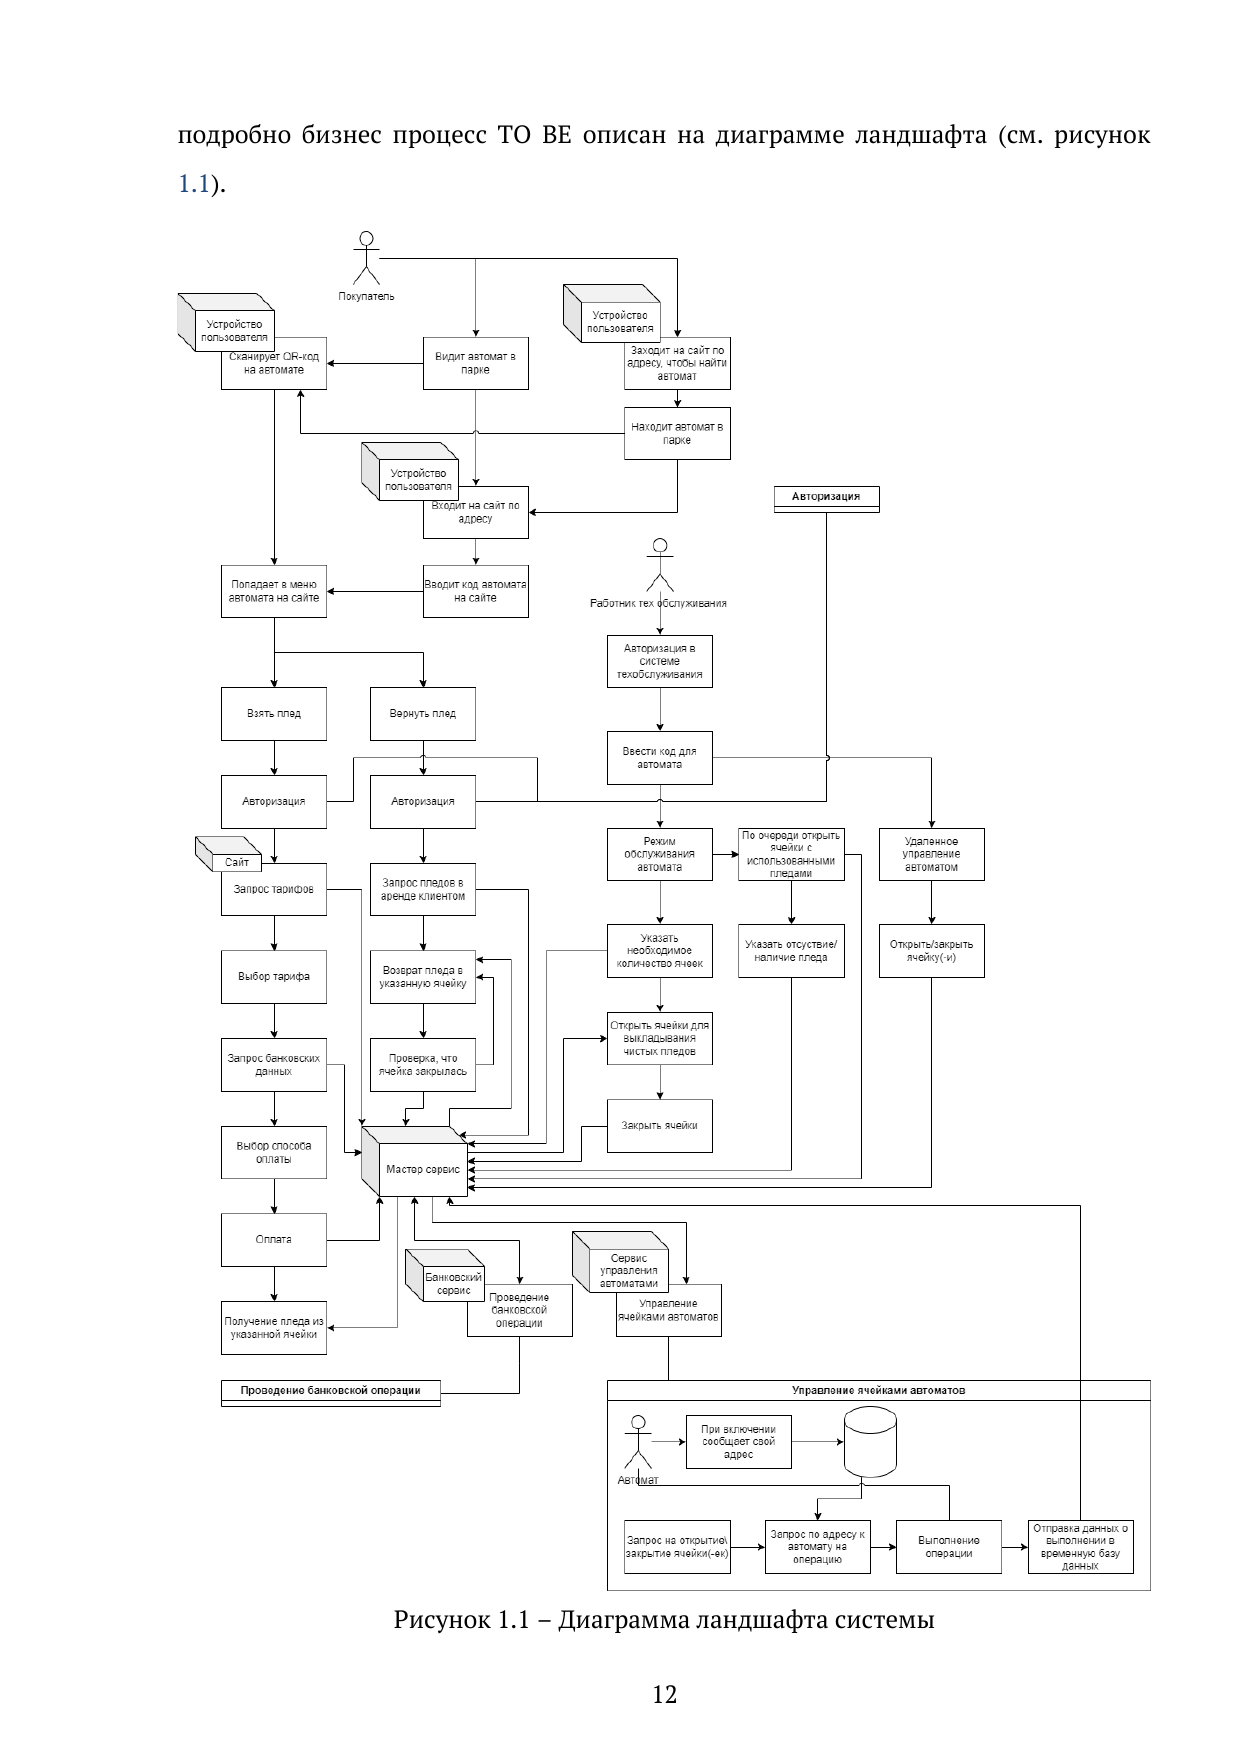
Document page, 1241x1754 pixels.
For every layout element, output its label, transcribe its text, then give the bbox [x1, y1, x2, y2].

text Рисунок 1.1 – Диаграмма ландшафта системы [177, 1603, 1152, 1635]
picture [177, 231, 1151, 1591]
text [177, 118, 1152, 199]
